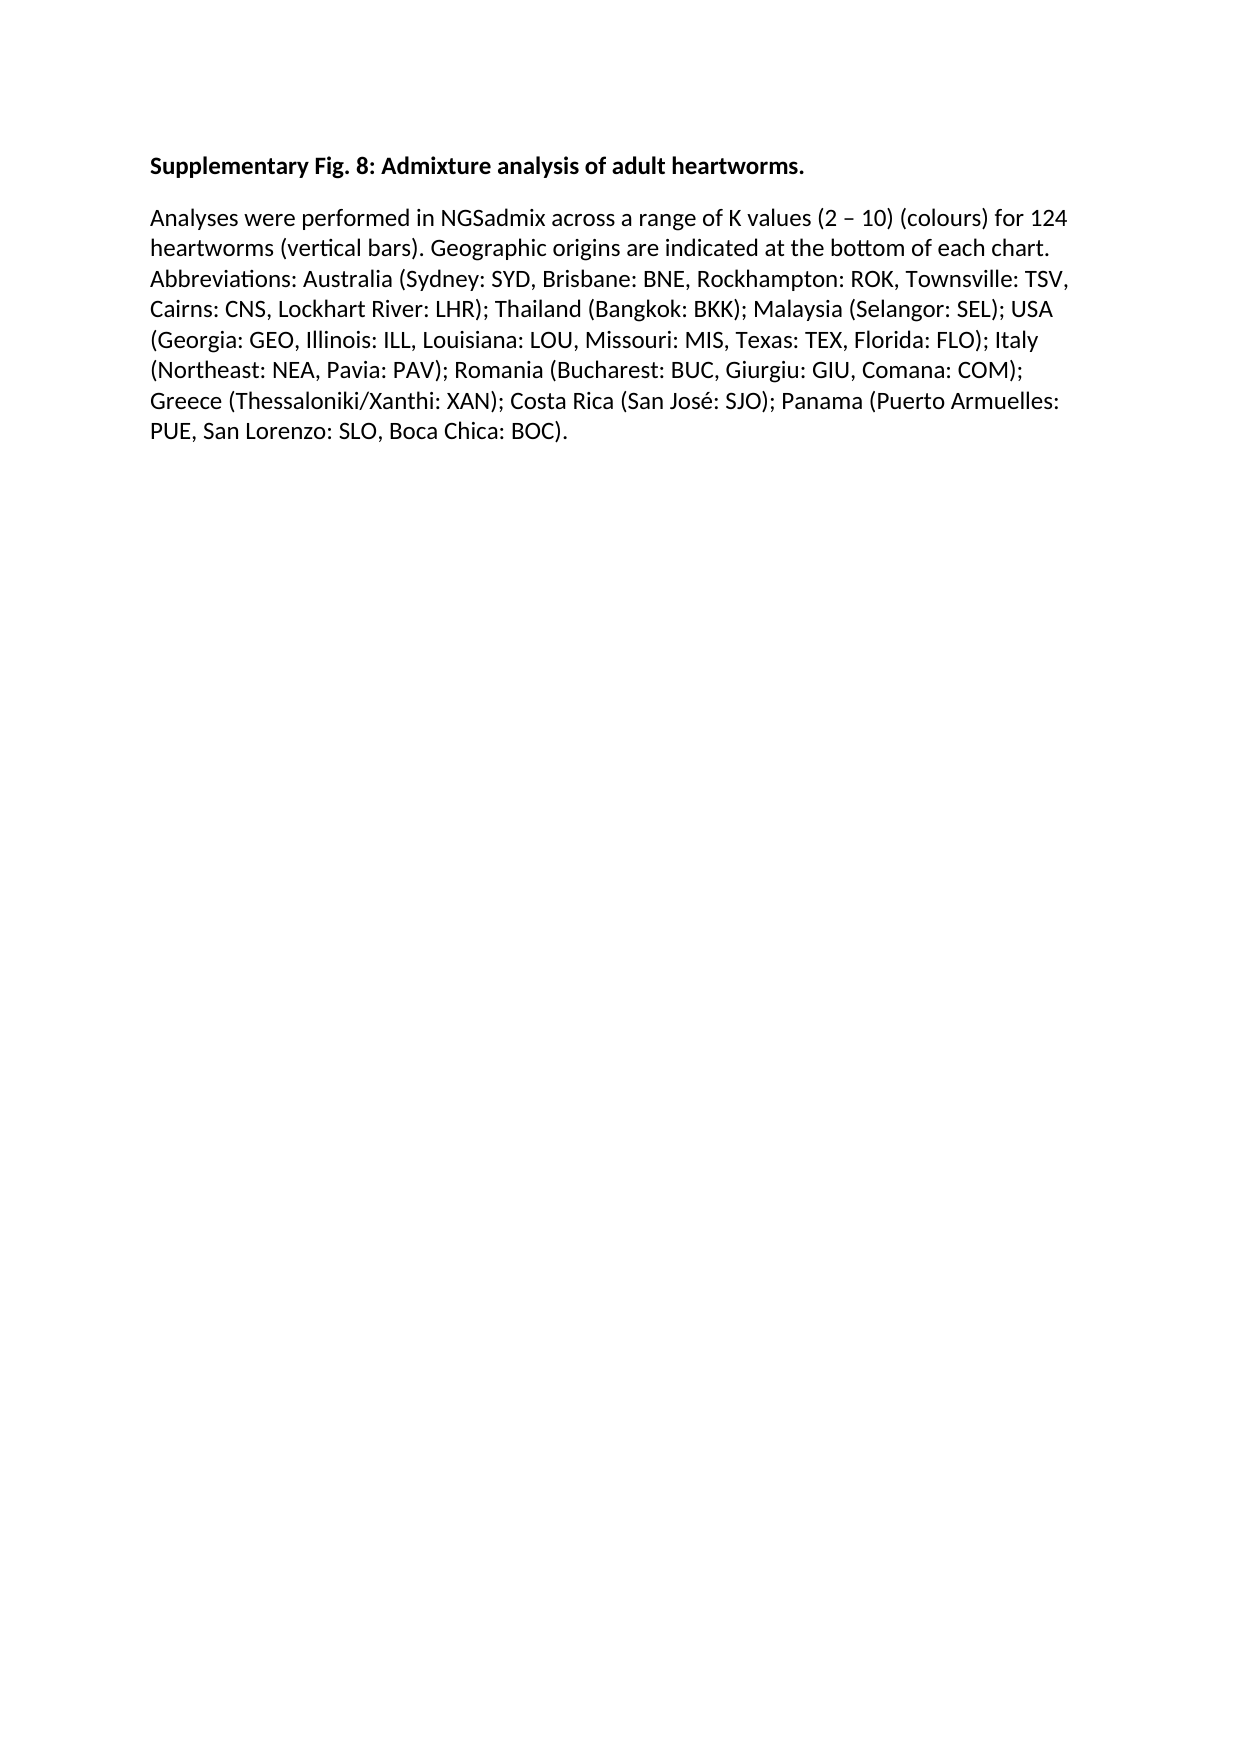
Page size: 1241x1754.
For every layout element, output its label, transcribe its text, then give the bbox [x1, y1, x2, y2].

subtitle Supplementary Fig. 8: Admixture analysis of adult heartworms. [150, 150, 1090, 181]
text Analyses were performed in NGSadmix across a range of K values (2 – 10) (colours) for 124 heartworms (vertical bars). Geographic origins are indicated at the bottom of each chart. Abbreviations: Australia (Sydney: SYD, Brisbane: BNE, Rockhampton: ROK, Townsville: TSV, Cairns: CNS, Lockhart River: LHR); Thailand (Bangkok: BKK); Malaysia (Selangor: SEL); USA (Georgia: GEO, Illinois: ILL, Louisiana: LOU, Missouri: MIS, Texas: TEX, Florida: FLO); Italy (Northeast: NEA, Pavia: PAV); Romania (Bucharest: BUC, Giurgiu: GIU, Comana: COM); Greece (Thessaloniki/Xanthi: XAN); Costa Rica (San José: SJO); Panama (Puerto Armuelles: PUE, San Lorenzo: SLO, Boca Chica: BOC). [150, 202, 1090, 446]
